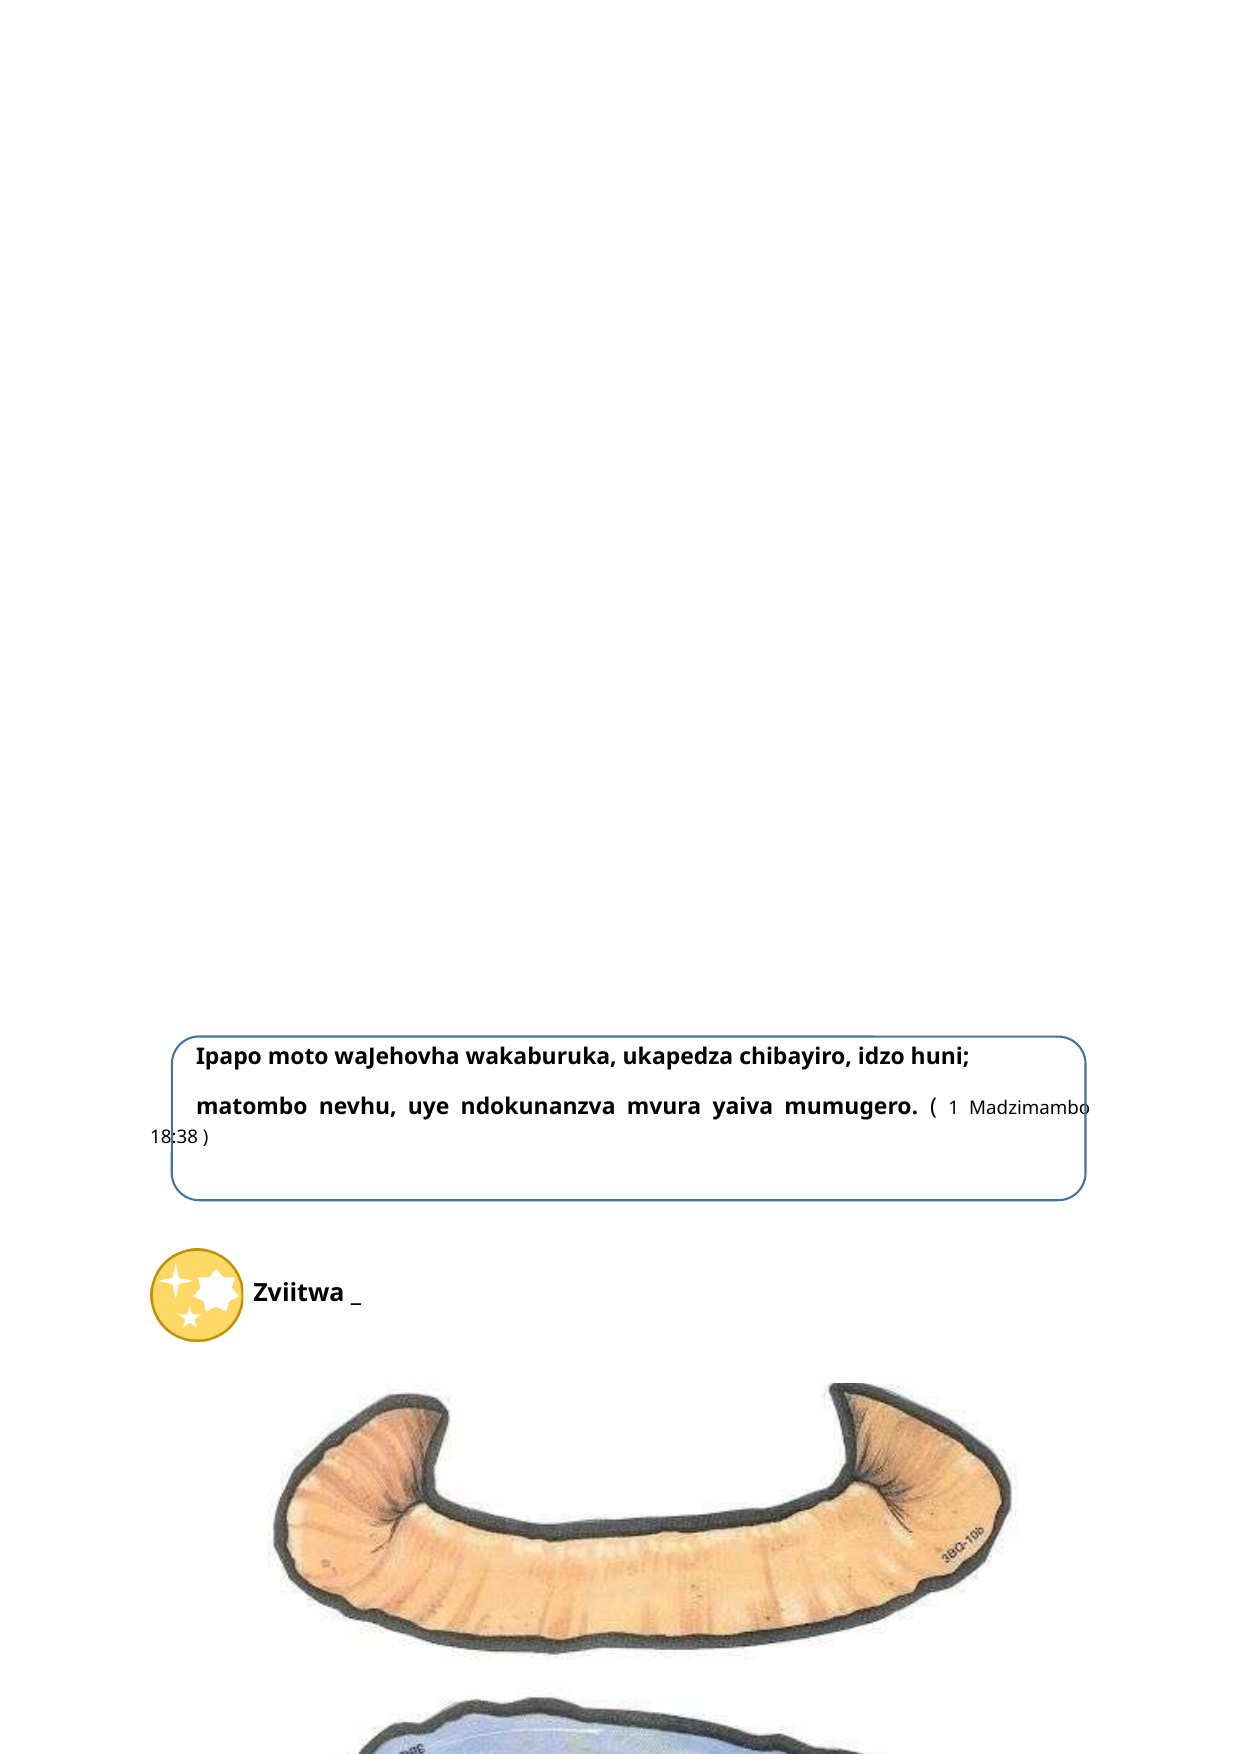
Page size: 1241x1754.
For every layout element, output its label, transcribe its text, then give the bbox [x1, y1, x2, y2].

text Ipapo moto waJehovha wakaburuka, ukapedza chibayiro, idzo huni; [173, 1040, 1084, 1071]
text matombo nevhu, uye ndokunanzva mvura yaiva mumugero. ( 1 Madzimambo 18:38 ) [173, 1090, 1084, 1149]
picture [175, 1383, 1063, 1754]
text Zviitwa _ [244, 1274, 1090, 1308]
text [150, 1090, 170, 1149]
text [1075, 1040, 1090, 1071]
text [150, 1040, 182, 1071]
picture [150, 1248, 244, 1342]
